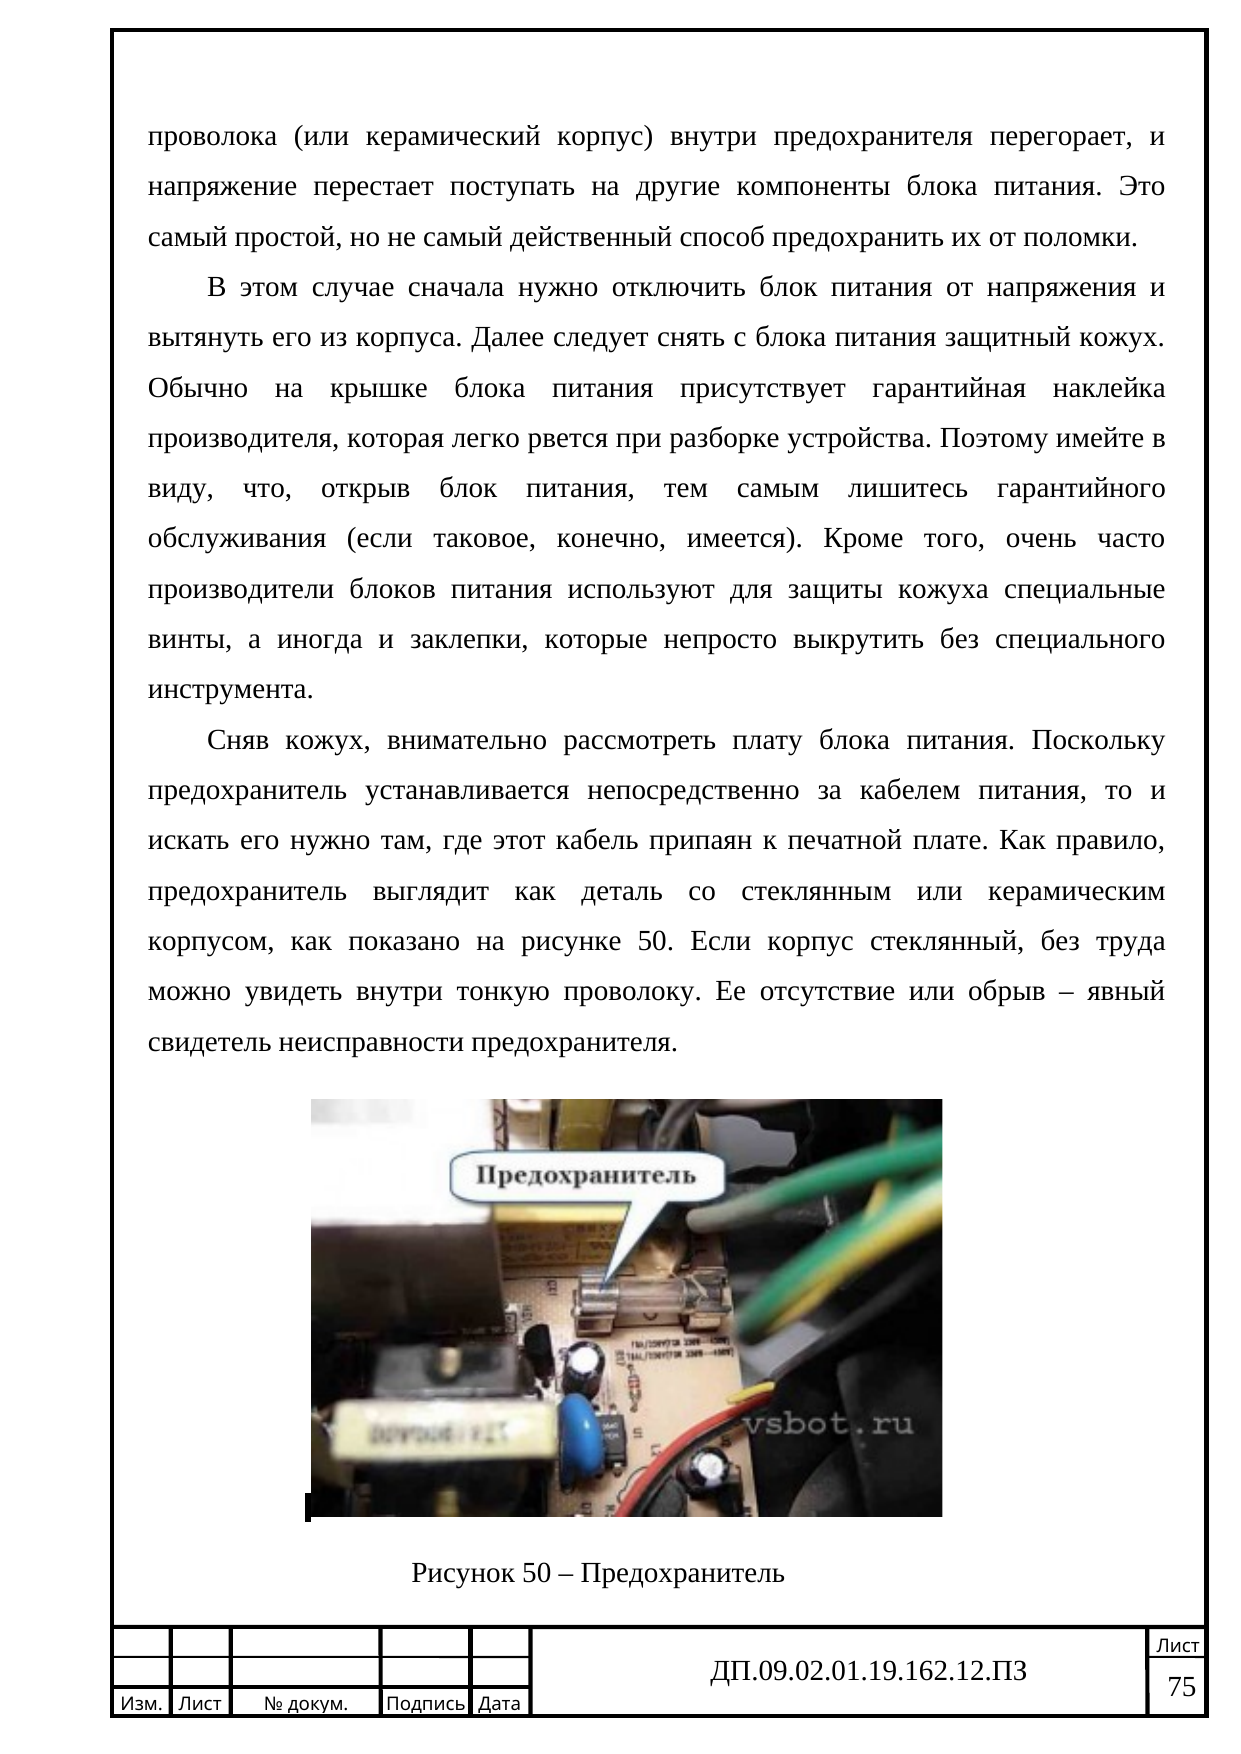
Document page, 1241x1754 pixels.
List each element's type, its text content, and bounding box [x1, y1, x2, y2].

picture [311, 1099, 943, 1517]
text В этом случае сначала нужно отключить блок питания от напряжения и вытянуть его из корпуса. Далее следует снять с блока питания защитный кожух. Обычно на крышке блока питания присутствует гарантийная наклейка производителя, которая легко рвется при разборке устройства. Поэтому имейте в виду, что, открыв блок питания, тем самым лишитесь гарантийного обслуживания (если таковое, конечно, имеется). Кроме того, очень часто производители блоков питания используют для защиты кожуха специальные винты, а иногда и заклепки, которые непросто выкрутить без специального инструмента. [148, 269, 1167, 705]
text Сняв кожух, внимательно рассмотреть плату блока питания. Поскольку предохранитель устанавливается непосредственно за кабелем питания, то и искать его нужно там, где этот кабель припаян к печатной плате. Как правило, предохранитель выглядит как деталь со стеклянным или керамическим корпусом, как показано на рисунке 50. Если корпус стеклянный, без труда можно увидеть внутри тонкую проволоку. Ее отсутствие или обрыв – явный свидетель неисправности предохранителя. [148, 722, 1167, 1057]
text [148, 118, 1167, 252]
text Рисунок 50 – Предохранитель [148, 1556, 1048, 1589]
